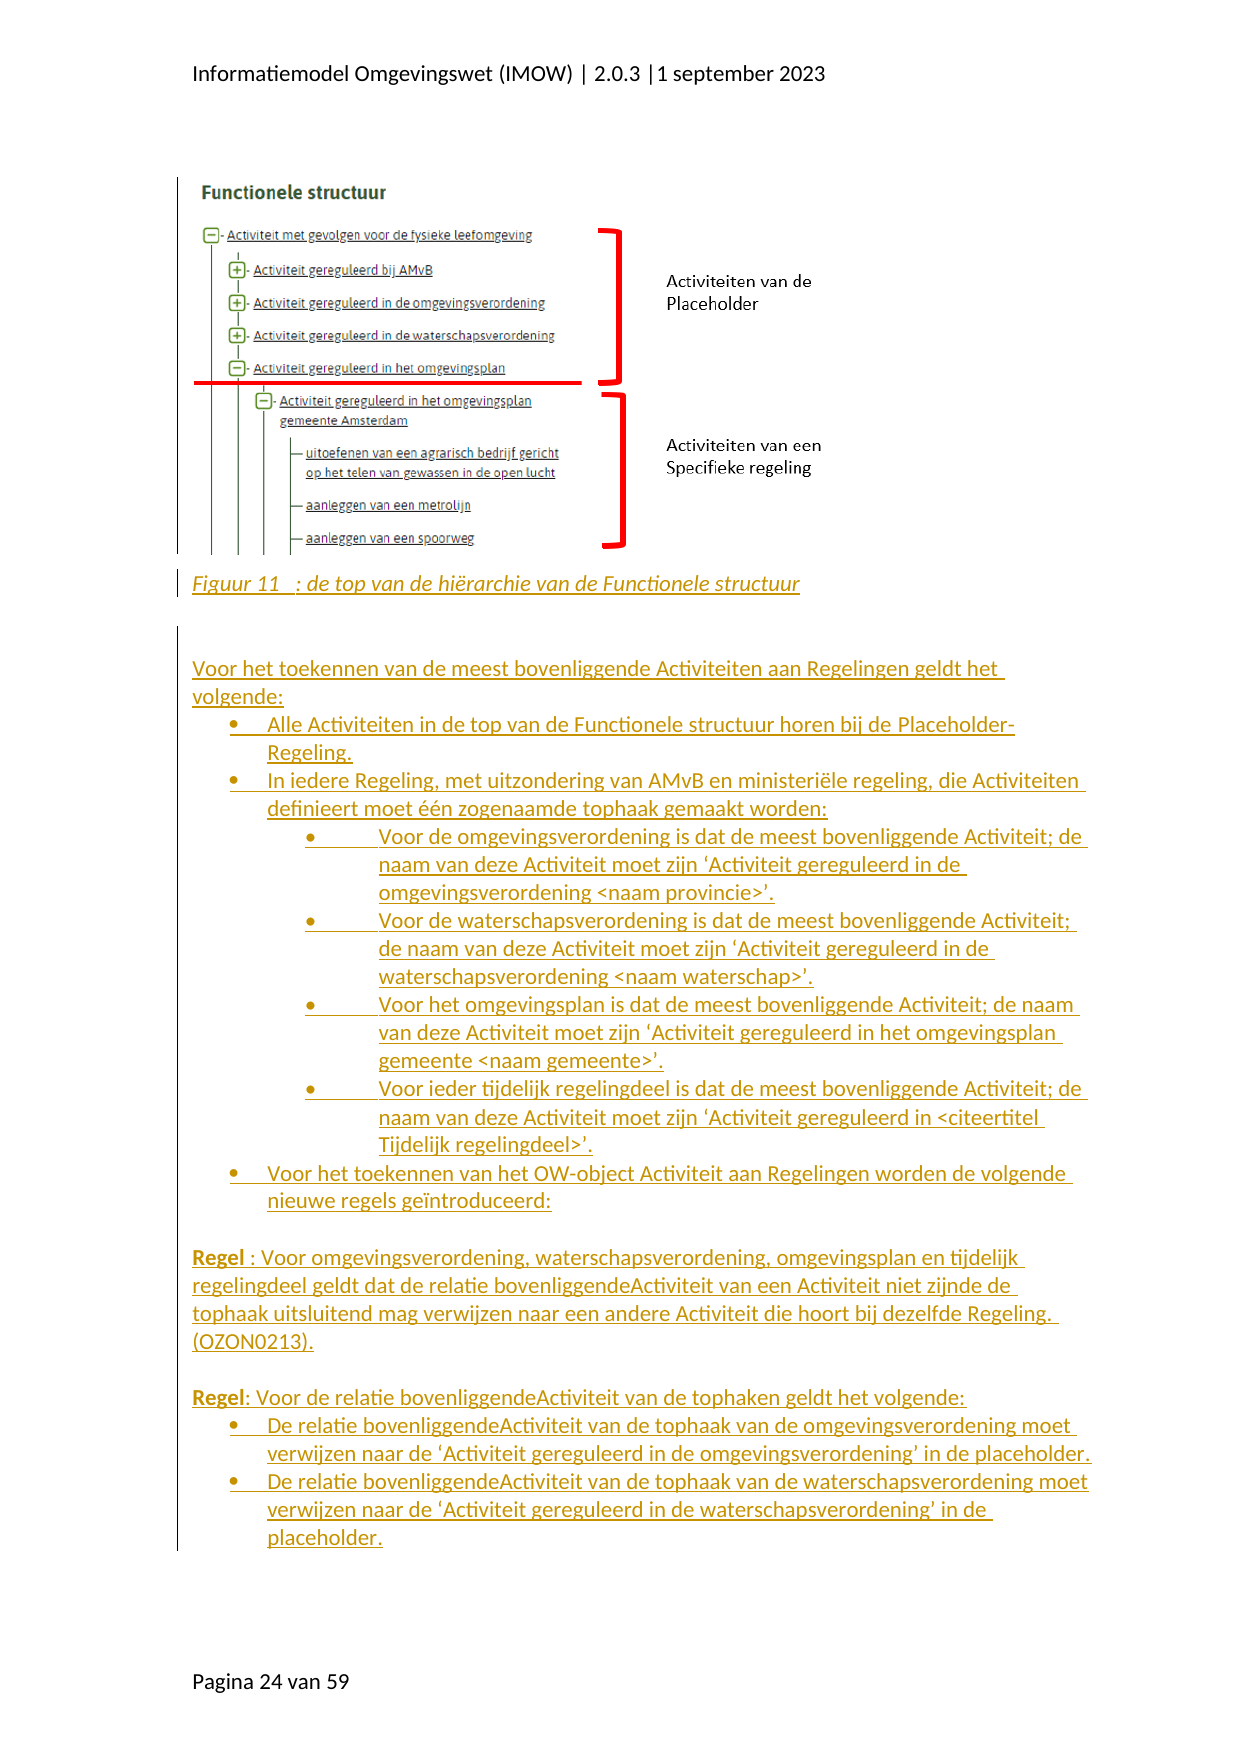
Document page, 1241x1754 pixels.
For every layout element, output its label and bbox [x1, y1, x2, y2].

picture [192, 177, 826, 555]
